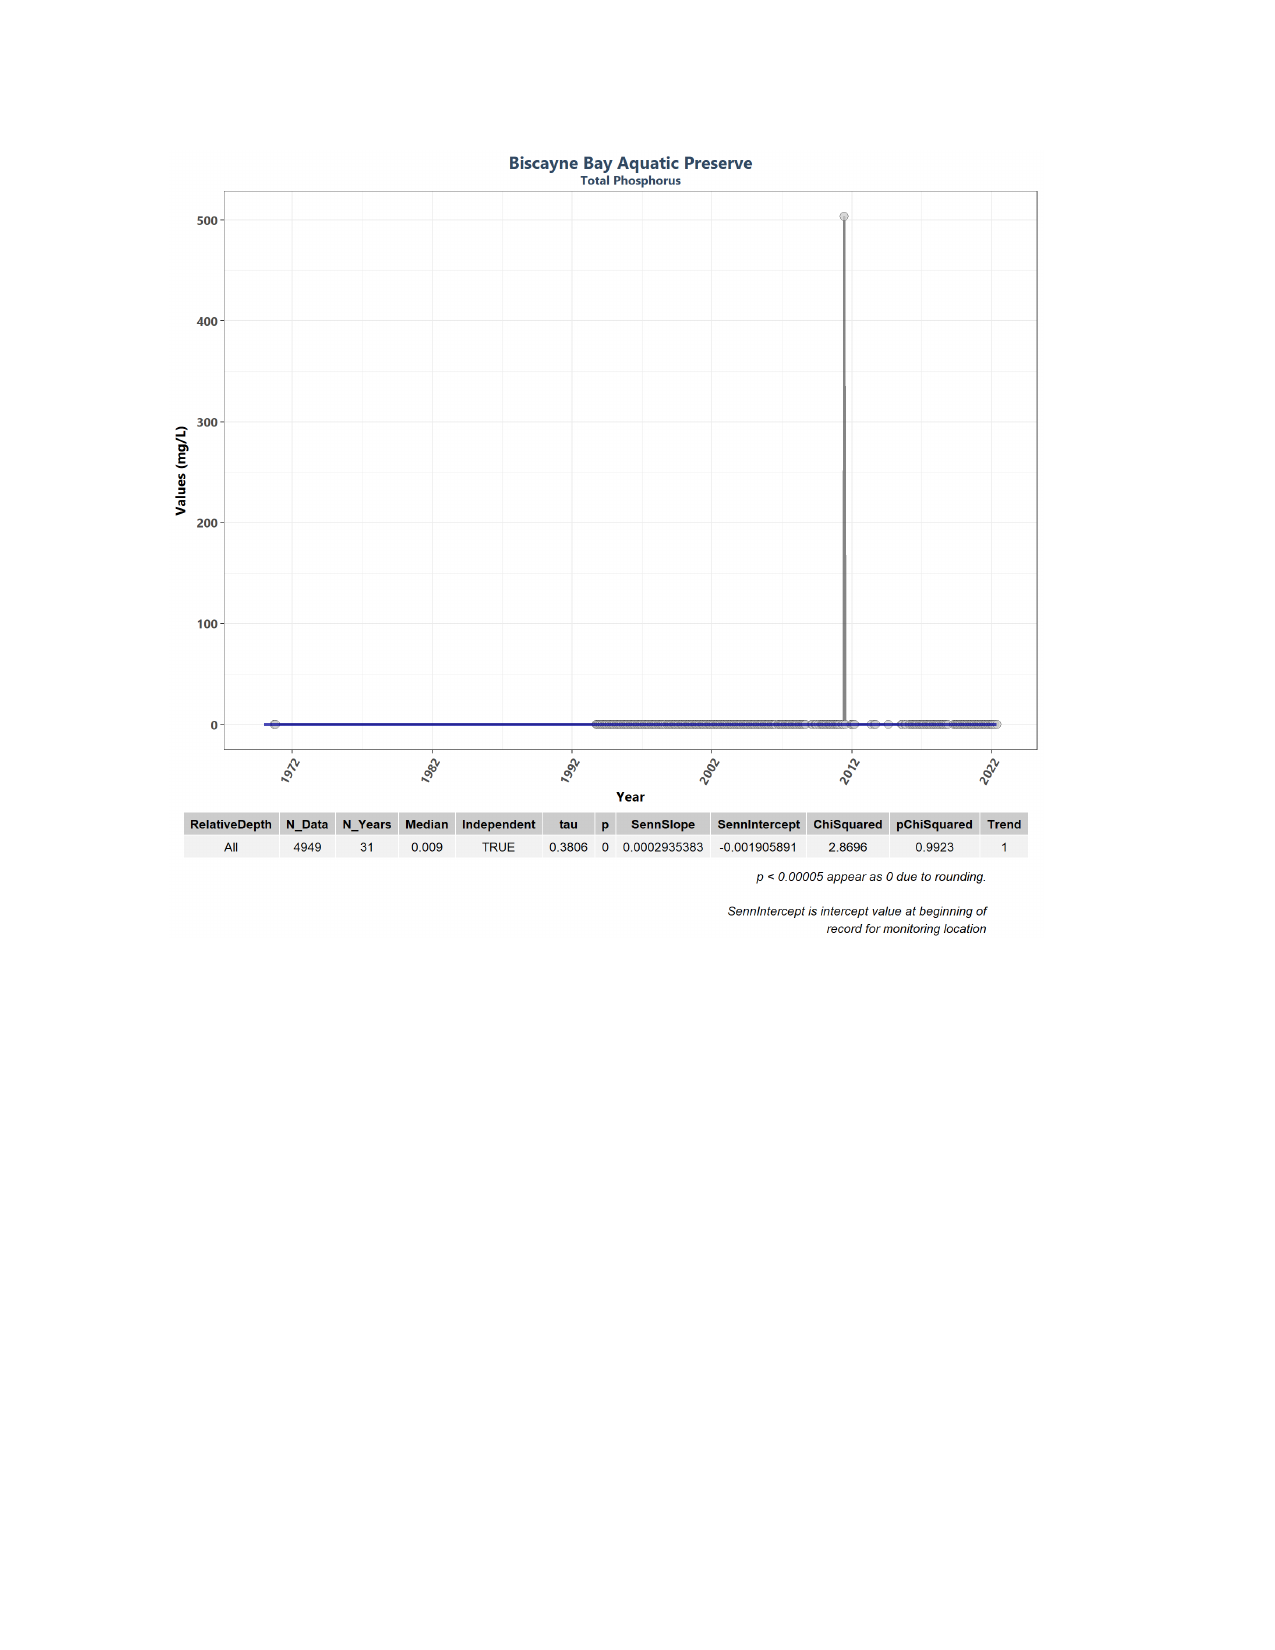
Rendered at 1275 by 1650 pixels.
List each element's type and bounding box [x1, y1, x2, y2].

picture [168, 150, 1044, 938]
